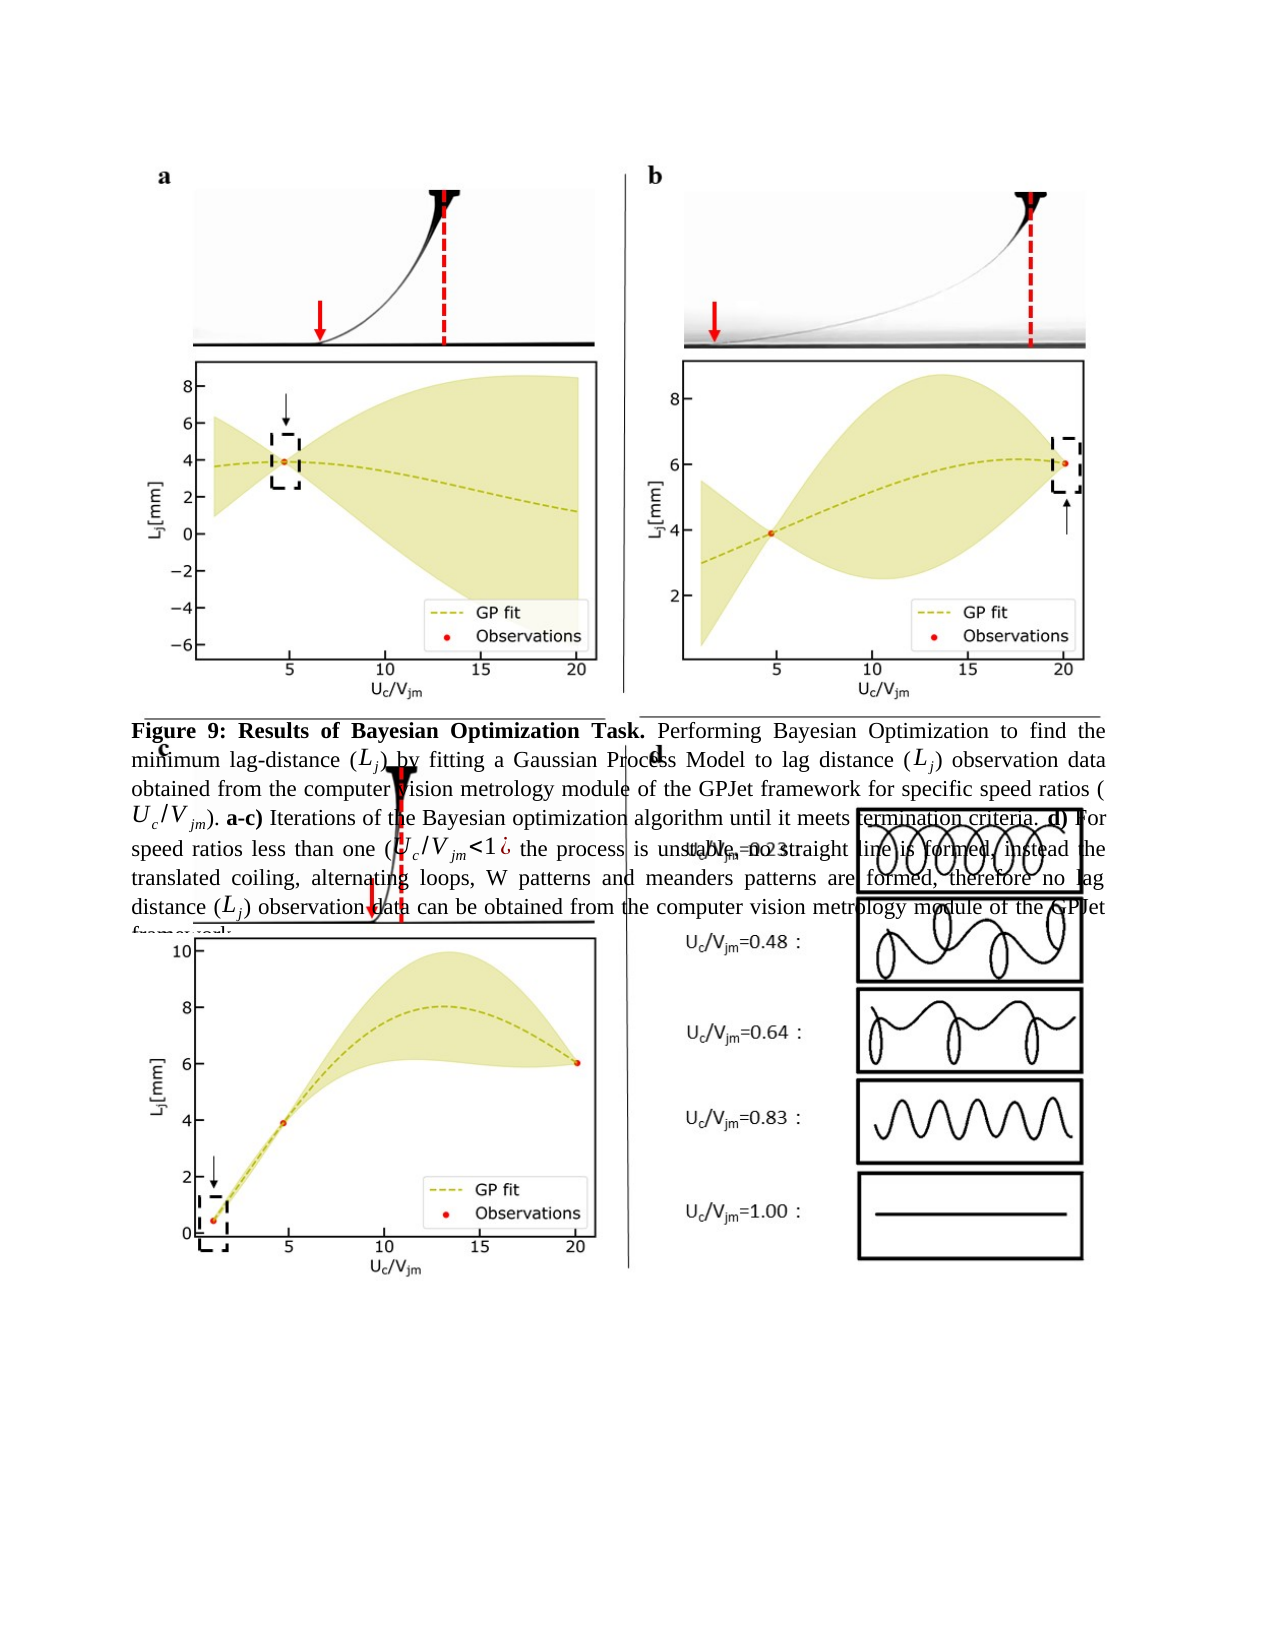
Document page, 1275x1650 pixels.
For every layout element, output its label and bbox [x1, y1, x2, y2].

picture [131, 134, 1107, 1299]
